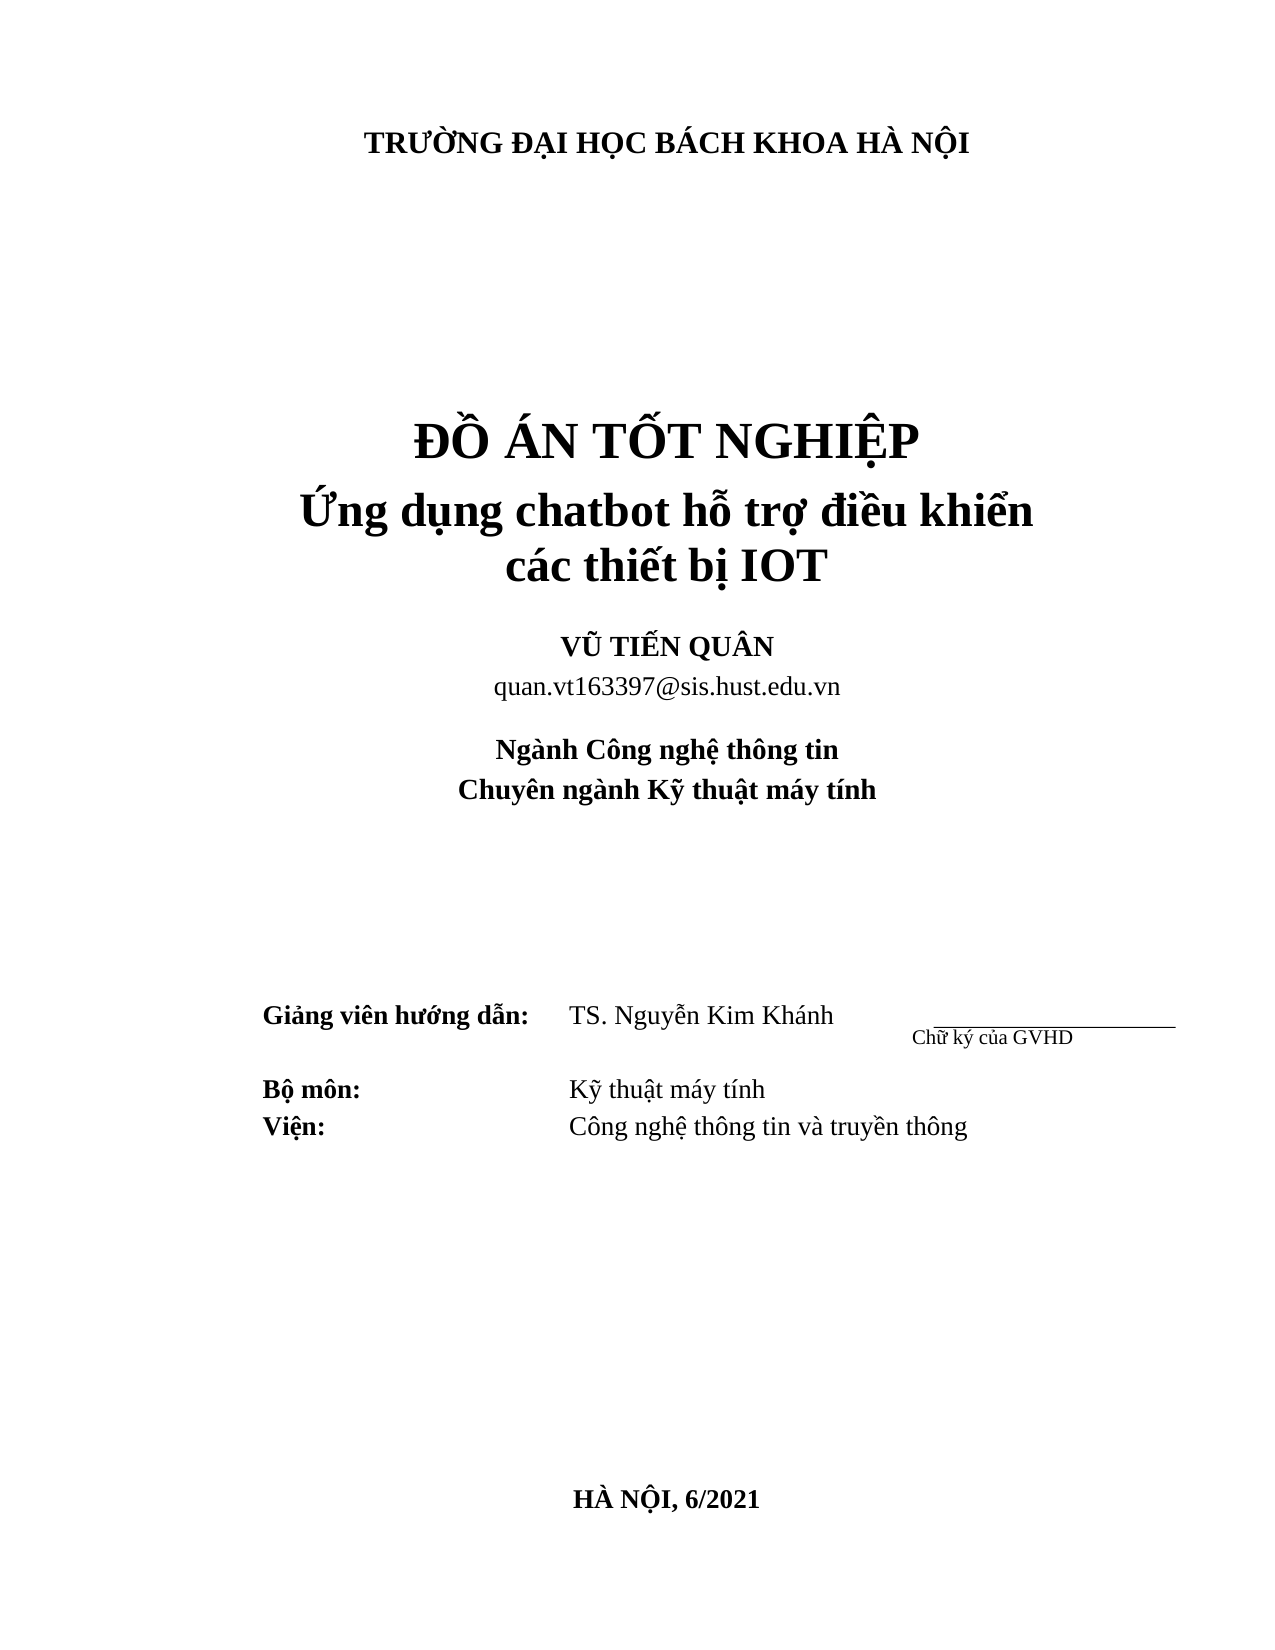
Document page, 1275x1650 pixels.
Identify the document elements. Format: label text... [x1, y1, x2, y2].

table_cell Kỹ thuật máy tính [558, 1036, 1115, 1110]
table_cell Công nghệ thông tin và truyền thông [558, 1110, 1115, 1222]
table_header TS. Nguyễn Kim Khánh [558, 999, 1115, 1036]
text Ngành Công nghệ thông tin [207, 732, 1127, 766]
text các thiết bị IOT [207, 537, 1127, 592]
text Ứng dụng chatbot hỗ trợ điều khiển [207, 482, 1127, 537]
subtitle TRƯỜNG ĐẠI HỌC BÁCH KHOA HÀ NỘI [207, 124, 1127, 160]
subtitle ĐỒ ÁN TỐT NGHIỆP [207, 410, 1127, 470]
table_cell HÀ NỘI, 6/2021 [218, 1222, 1115, 1520]
text quan.vt163397@sis.hust.edu.vn [207, 670, 1127, 701]
text VŨ TIẾN QUÂN [207, 629, 1127, 663]
table_cell Bộ môn: [218, 1036, 558, 1110]
table_header Giảng viên hướng dẫn: [218, 999, 558, 1036]
table_cell Viện: [218, 1110, 558, 1222]
text Chuyên ngành Kỹ thuật máy tính [207, 772, 1127, 806]
